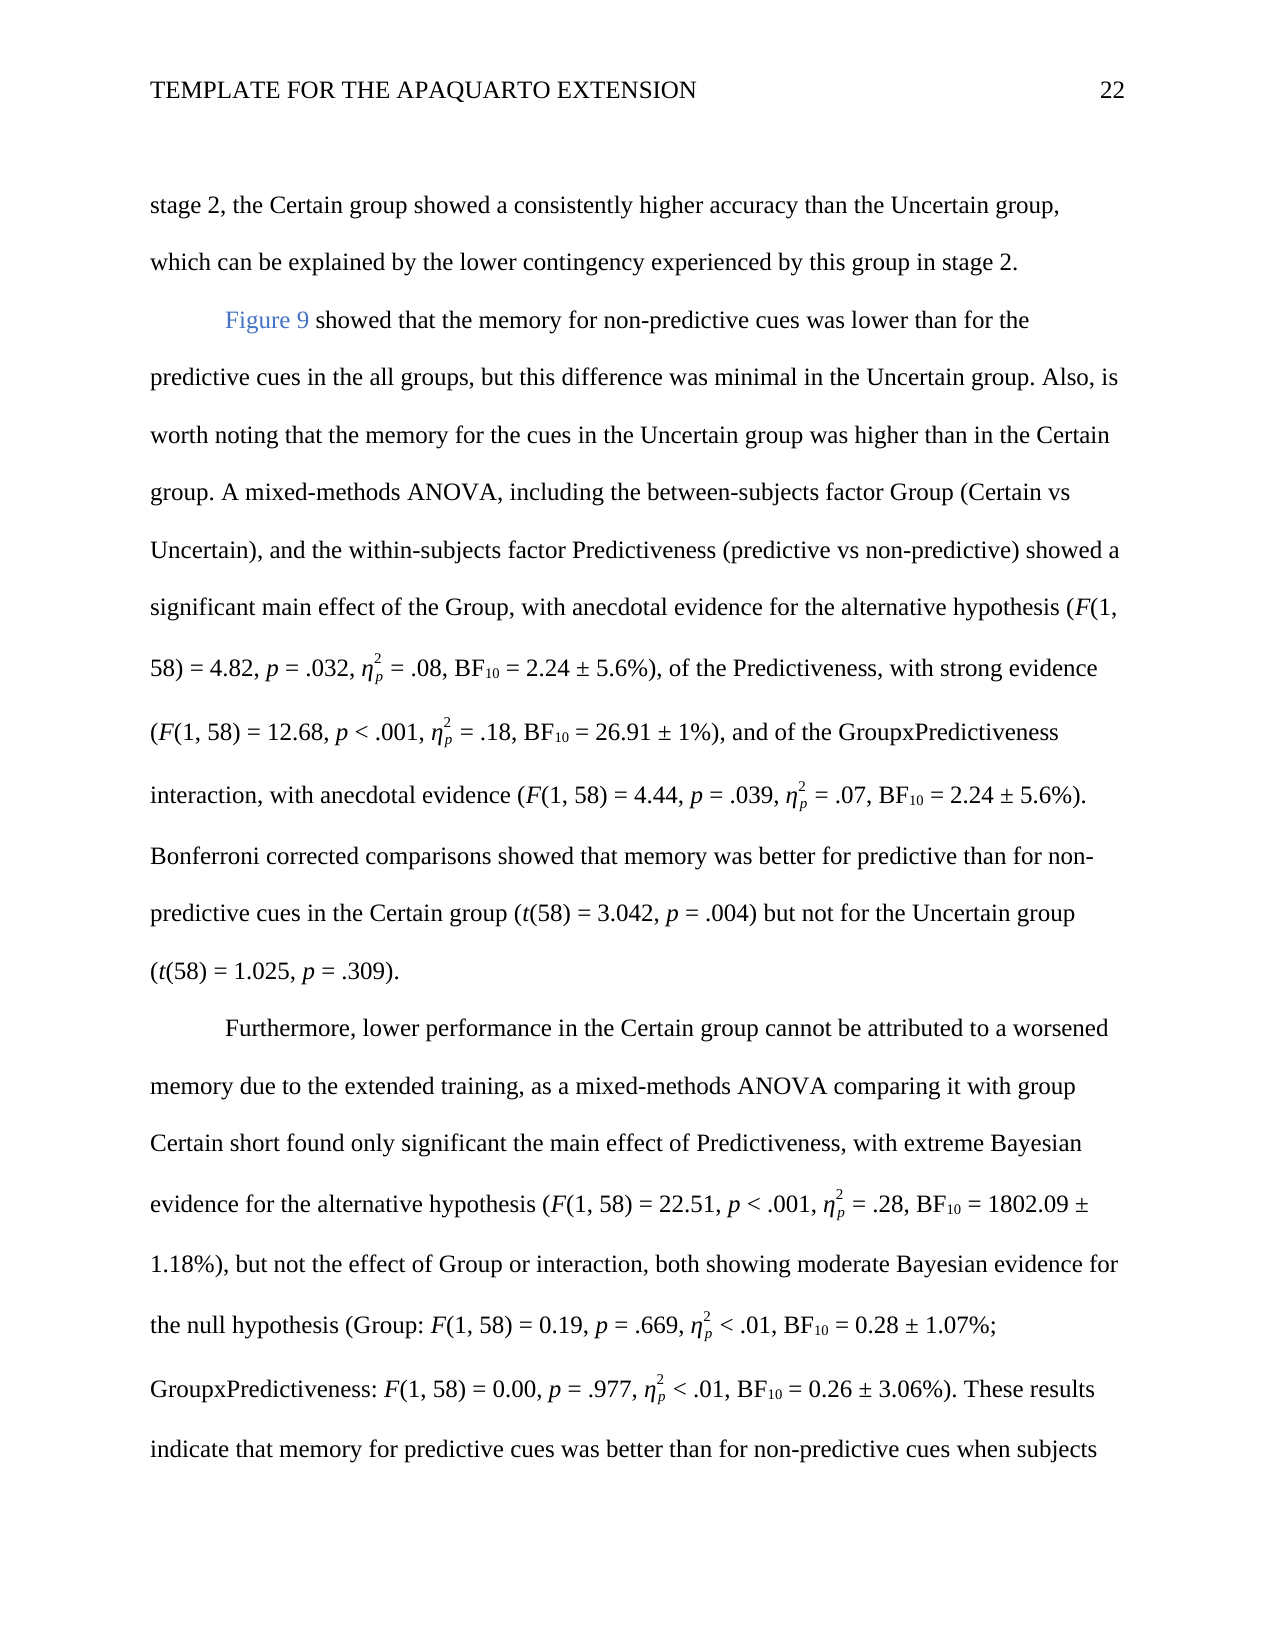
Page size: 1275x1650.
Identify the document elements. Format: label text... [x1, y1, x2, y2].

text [150, 1013, 1125, 1463]
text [150, 190, 1125, 276]
text Figure 9 showed that the memory for non-predictive cues was lower than for the predictive cues in the all groups, but this difference was minimal in the Uncertain group. Also, is worth noting that the memory for the cues in the Uncertain group was higher than in the Certain group. A mixed-methods ANOVA, including the between-subjects factor Group (Certain vs Uncertain), and the within-subjects factor Predictiveness (predictive vs non-predictive) showed a significant main effect of the Group, with anecdotal evidence for the alternative hypothesis (F(1, 58) = 4.82, p = .032, = .08, BF10 = 2.24 ± 5.6%), of the Predictiveness, with strong evidence (F(1, 58) = 12.68, p < .001, = .18, BF10 = 26.91 ± 1%), and of the GroupxPredictiveness interaction, with anecdotal evidence (F(1, 58) = 4.44, p = .039, = .07, BF10 = 2.24 ± 5.6%). Bonferroni corrected comparisons showed that memory was better for predictive than for non-predictive cues in the Certain group (t(58) = 3.042, p = .004) but not for the Uncertain group (t(58) = 1.025, p = .309). [150, 305, 1125, 984]
